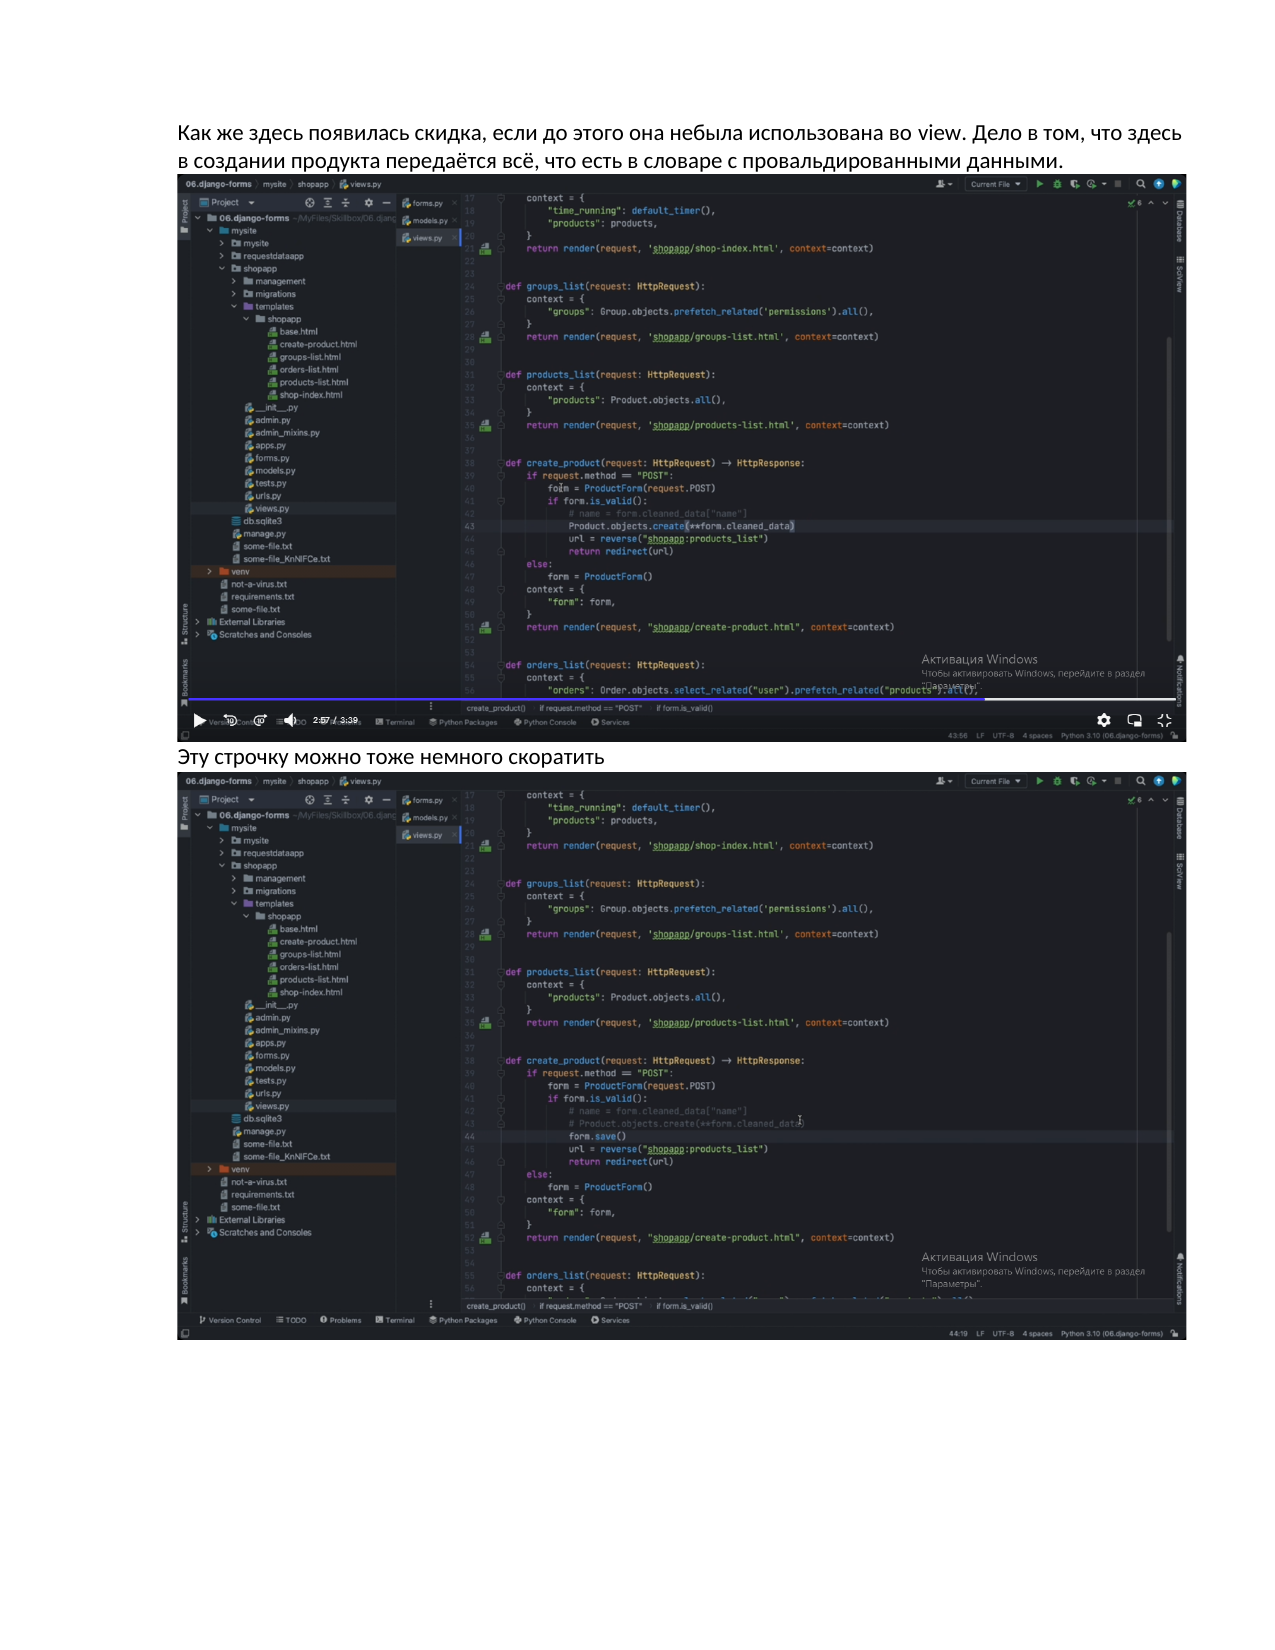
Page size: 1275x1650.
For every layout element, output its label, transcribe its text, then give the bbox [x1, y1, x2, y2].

text Как же здесь появилась скидка, если до этого она небыла использована во view. Дело в том, что здесь в создании продукта передаётся всё, что есть в словаре с провальдированными данными. [177, 118, 1186, 174]
text Эту строчку можно тоже немного скоратить Описание [177, 742, 1186, 772]
picture [177, 174, 1187, 742]
picture [177, 772, 1187, 1340]
